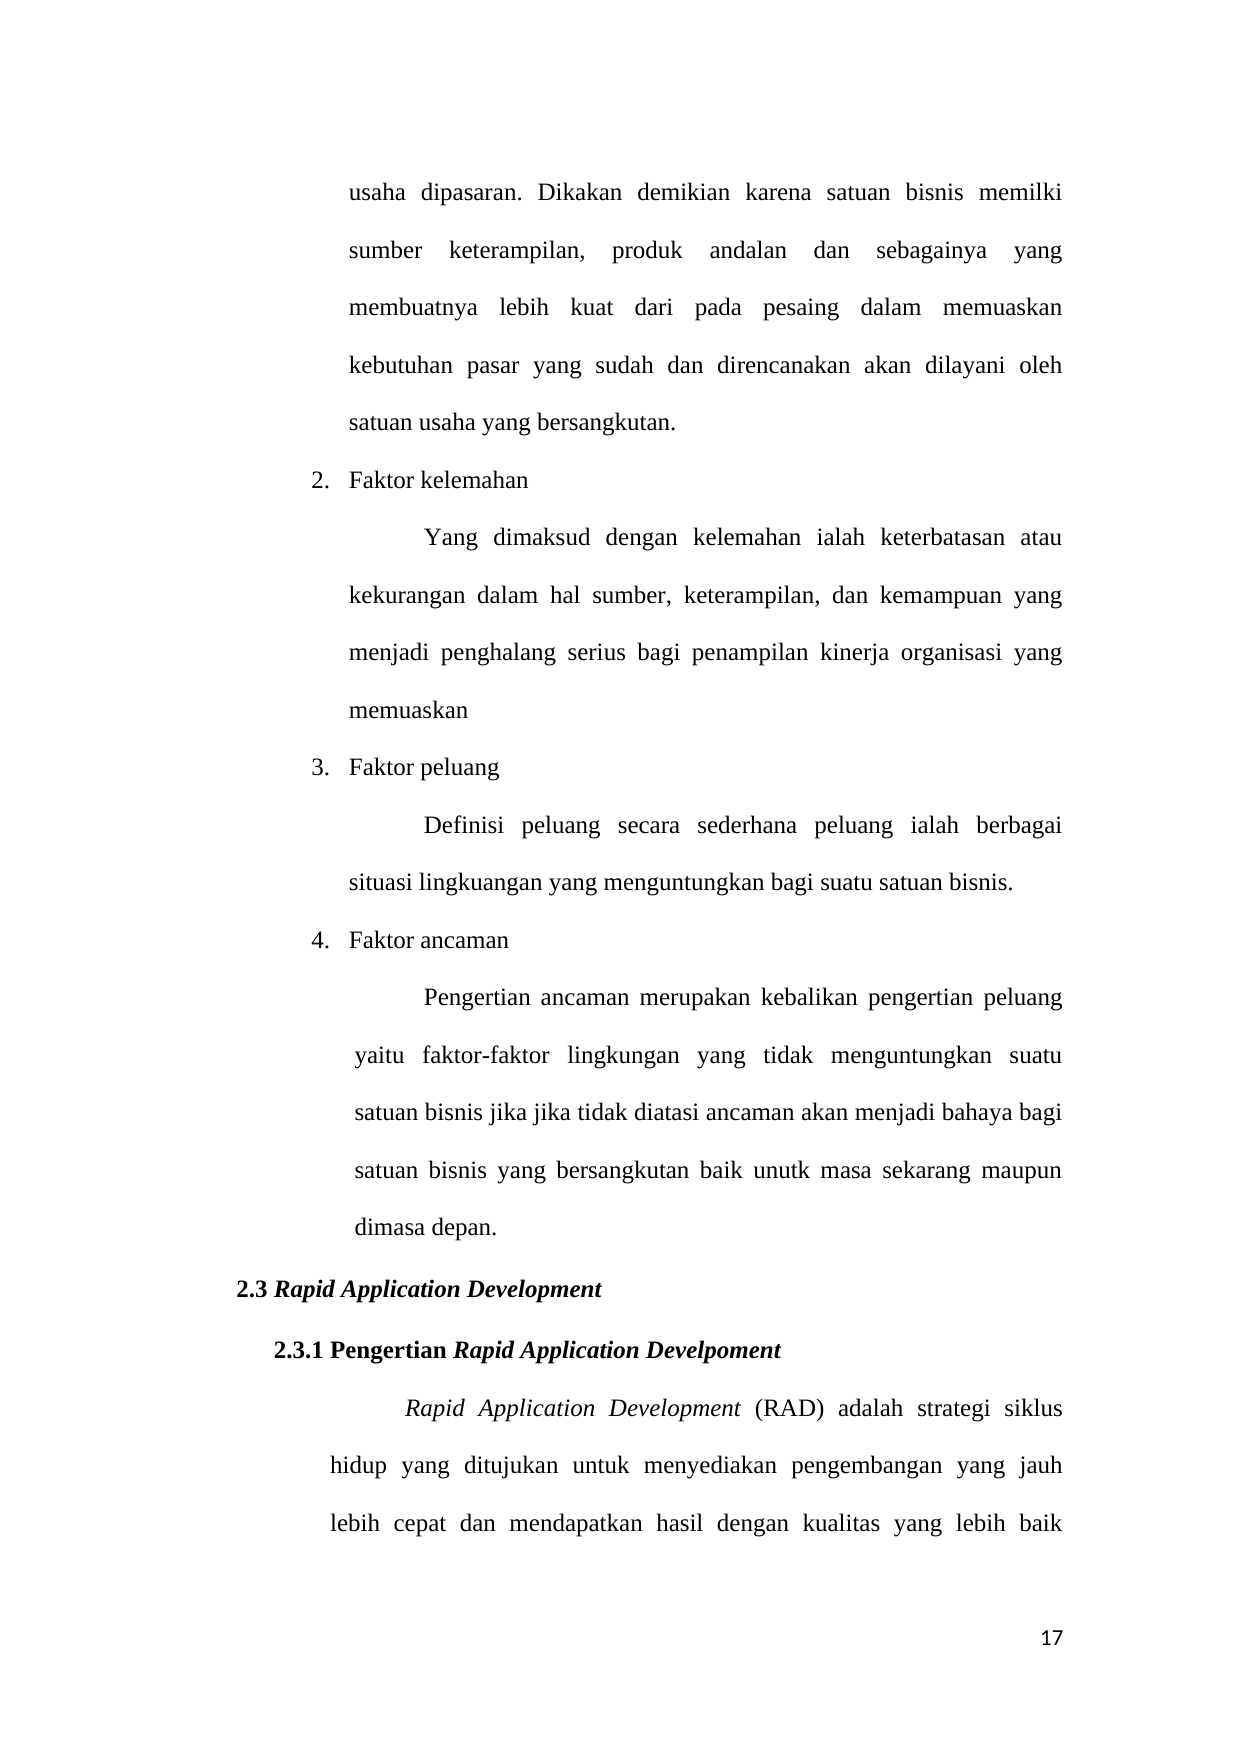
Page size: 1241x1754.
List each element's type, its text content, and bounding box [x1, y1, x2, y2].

list Definisi peluang secara sederhana peluang ialah berbagai situasi lingkuangan yang menguntungkan bagi suatu satuan bisnis. [349, 810, 1063, 896]
list Faktor peluang [311, 752, 1063, 781]
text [330, 1393, 1063, 1537]
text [349, 177, 1063, 436]
list Faktor kelemahan [311, 465, 1063, 493]
list Pengertian ancaman merupakan kebalikan pengertian peluang yaitu faktor-faktor lingkungan yang tidak menguntungkan suatu satuan bisnis jika jika tidak diatasi ancaman akan menjadi bahaya bagi satuan bisnis yang bersangkutan baik unutk masa sekarang maupun dimasa depan. [354, 982, 1063, 1241]
subtitle 2.3.1 Pengertian Rapid Application Develpoment [236, 1336, 1063, 1364]
list Yang dimaksud dengan kelemahan ialah keterbatasan atau kekurangan dalam hal sumber, keterampilan, dan kemampuan yang menjadi penghalang serius bagi penampilan kinerja organisasi yang memuaskan [349, 522, 1063, 723]
list Faktor ancaman [311, 925, 1063, 953]
subtitle 2.3 Rapid Application Development [236, 1274, 1063, 1303]
